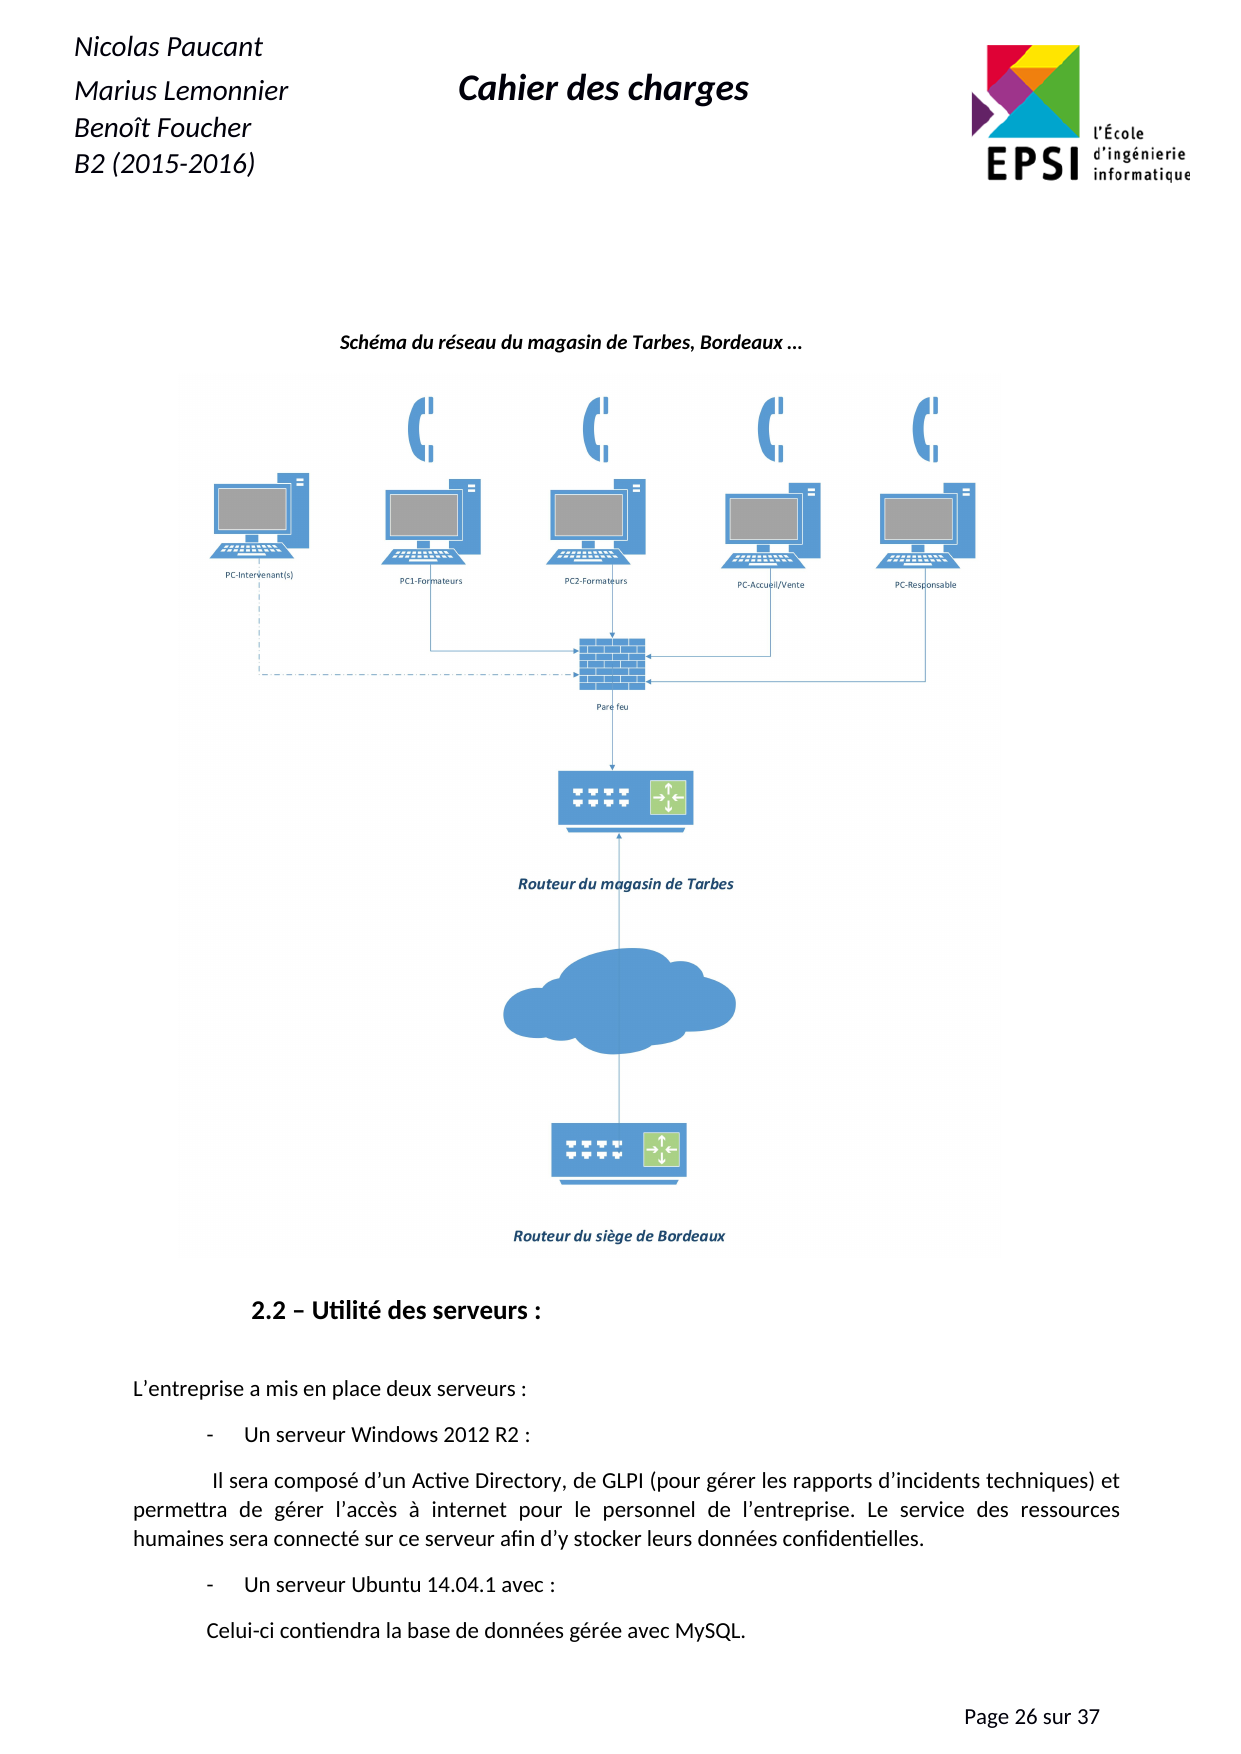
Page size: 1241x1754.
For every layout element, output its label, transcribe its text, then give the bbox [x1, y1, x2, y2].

text Il sera composé d’un Active Directory, de GLPI (pour gérer les rapports d’incidents techniques) et permettra de gérer l’accès à internet pour le personnel de l’entreprise. Le service des ressources humaines sera connecté sur ce serveur afin d’y stocker leurs données confidentielles. [133, 1466, 1122, 1552]
text Celui-ci contiendra la base de données gérée avec MySQL. [133, 1617, 1122, 1644]
picture [177, 373, 1001, 1258]
picture [971, 45, 1190, 183]
list Un serveur Windows 2012 R2 : [206, 1420, 1122, 1448]
subtitle 2.2 – Utilité des serveurs : [251, 1293, 1122, 1326]
list Un serveur Ubuntu 14.04.1 avec : [206, 1571, 1122, 1598]
text L’entreprise a mis en place deux serveurs : [133, 1374, 1122, 1402]
text Schéma du réseau du magasin de Tarbes, Bordeaux … [340, 329, 1122, 354]
